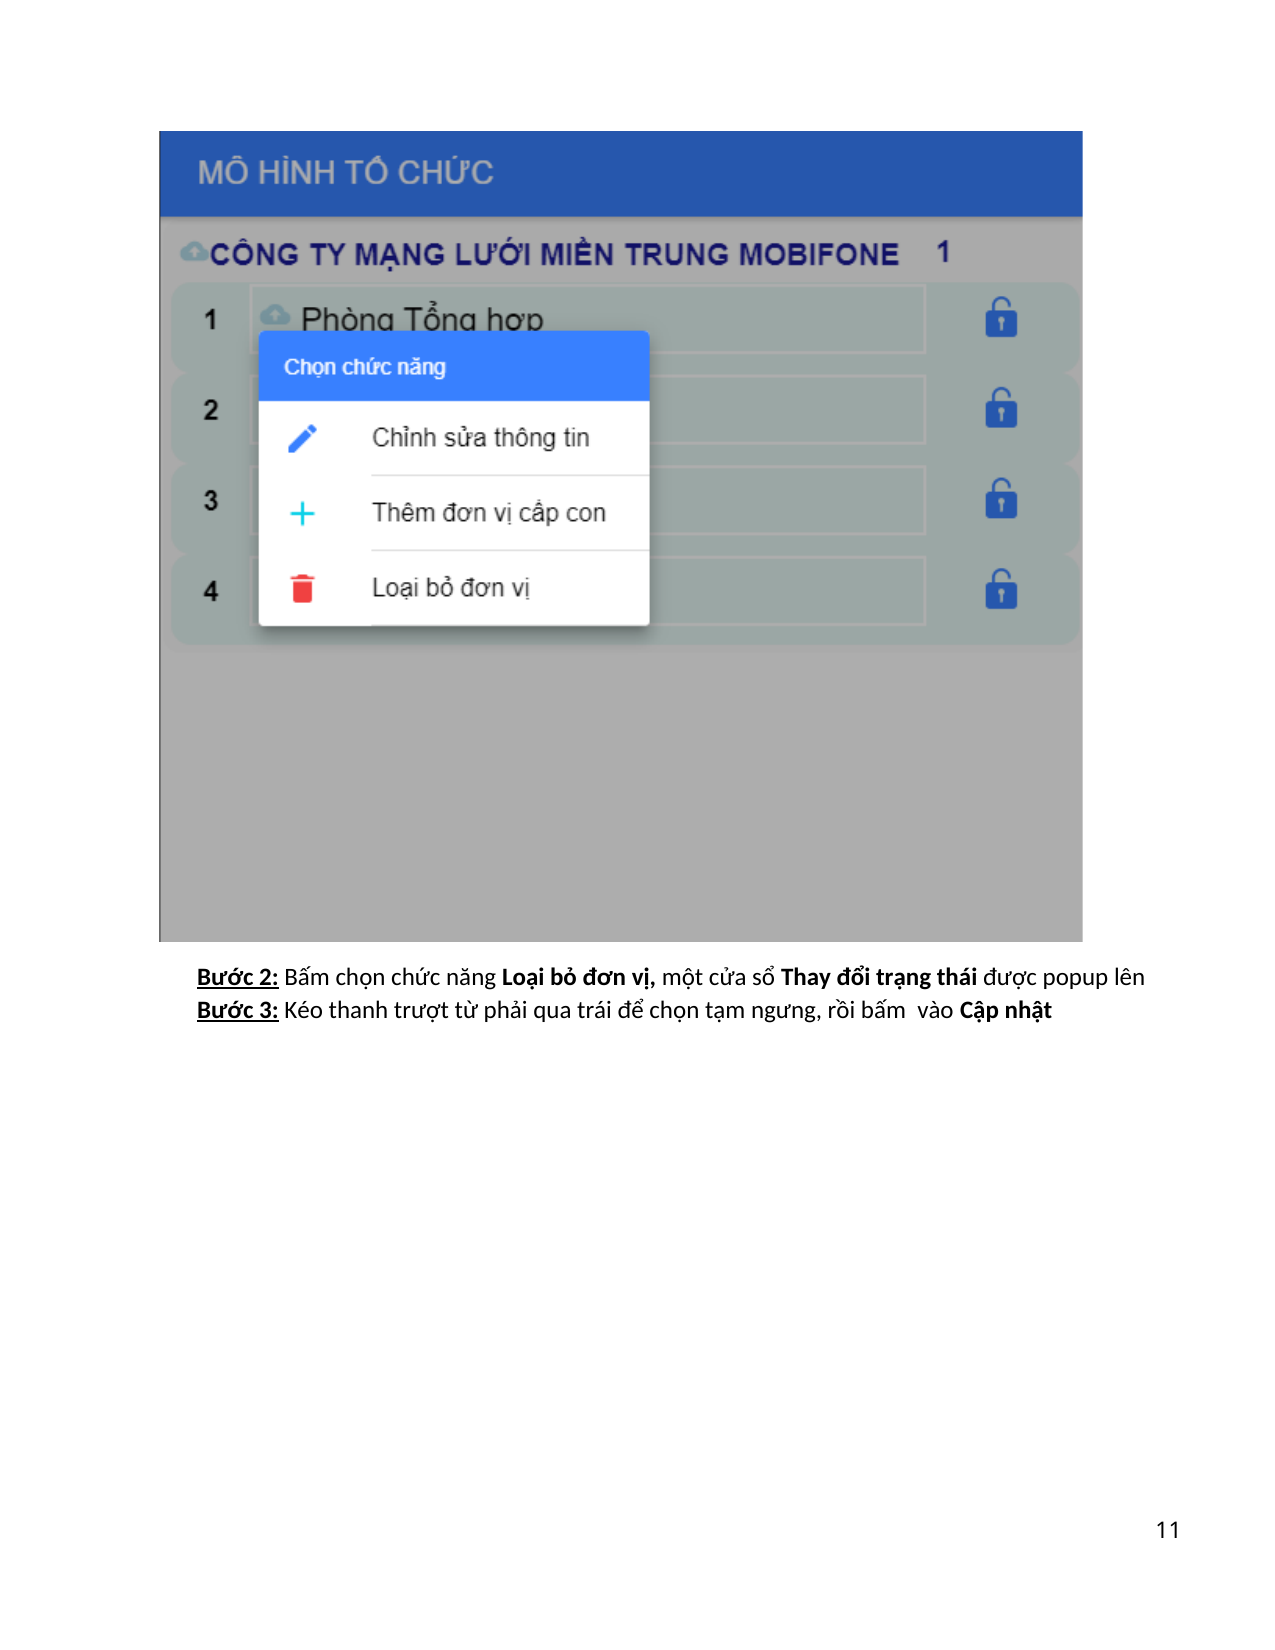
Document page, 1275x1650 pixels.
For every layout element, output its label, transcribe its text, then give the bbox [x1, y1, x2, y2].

list Bước 2: Bấm chọn chức năng Loại bỏ đơn vị, một cửa sổ Thay đổi trạng thái được popup lên [197, 961, 1181, 992]
picture [159, 131, 1083, 942]
list Bước 3: Kéo thanh trượt từ phải qua trái để chọn tạm ngưng, rồi bấm vào Cập nhật [197, 994, 1181, 1025]
